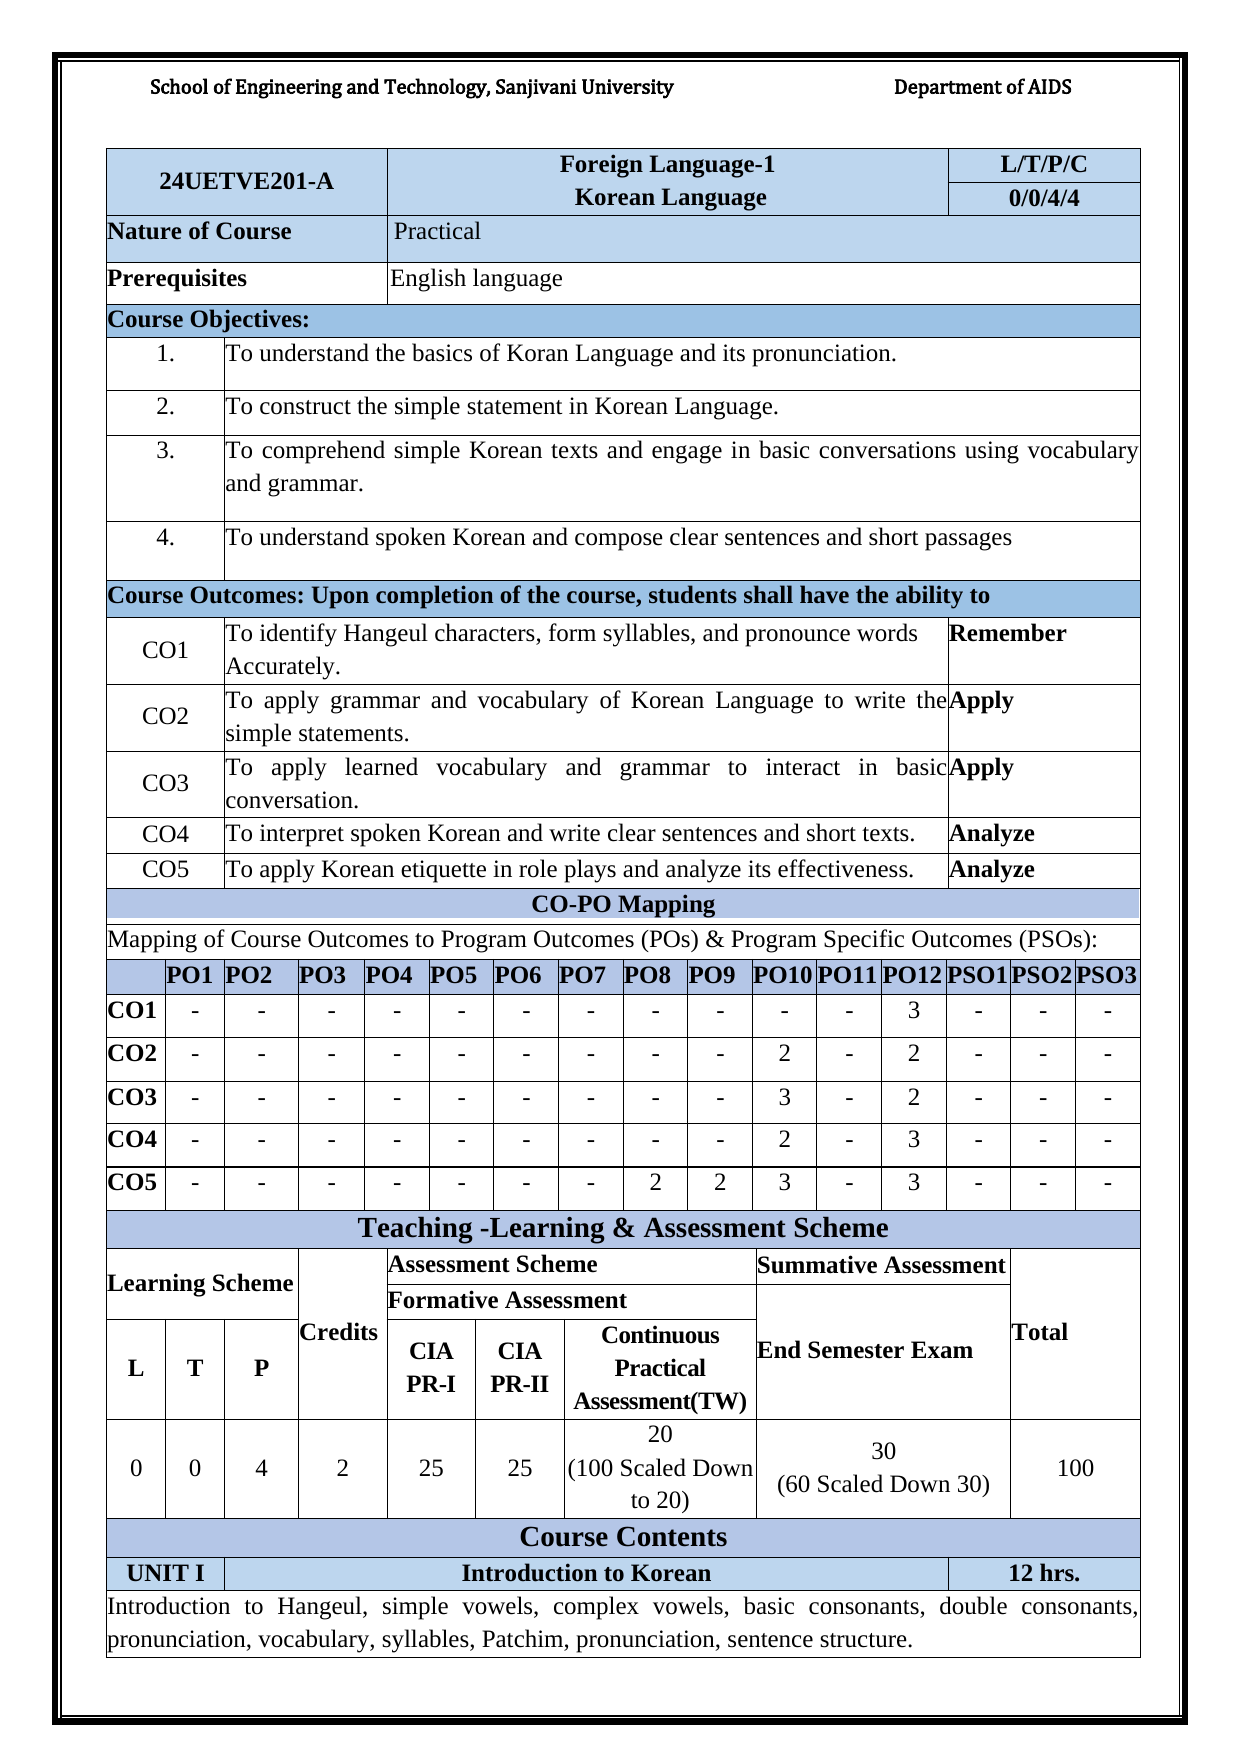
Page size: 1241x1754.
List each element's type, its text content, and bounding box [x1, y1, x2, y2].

table_cell - [365, 1038, 429, 1081]
table_cell - [225, 1082, 298, 1123]
table_cell - [688, 1082, 752, 1123]
table_cell - [299, 1168, 364, 1209]
table_cell UNIT I [107, 1558, 224, 1590]
table_cell CIA PR-I [388, 1320, 475, 1418]
table_cell - [817, 1082, 881, 1123]
table_cell - [947, 1124, 1010, 1166]
table_cell Summative Assessment [757, 1249, 1010, 1283]
table_cell Remember [949, 618, 1140, 684]
table_cell Analyze [949, 818, 1140, 853]
table_cell Assessment Scheme [388, 1249, 756, 1283]
table_cell CO3 [107, 1082, 165, 1123]
table_cell - [1011, 995, 1075, 1037]
table_cell - [299, 1082, 364, 1123]
table_cell CO5 [107, 854, 224, 888]
table_cell CO4 [107, 1124, 165, 1166]
table_cell Course Contents [107, 1519, 1140, 1557]
table_cell PO8 [624, 960, 687, 994]
table_cell 30 (60 Scaled Down 30) [757, 1420, 1010, 1518]
table_cell 100 [1011, 1420, 1140, 1518]
table_cell CO5 [107, 1168, 165, 1209]
table_cell 2 [882, 1038, 946, 1081]
table_cell - [494, 1082, 558, 1123]
table_cell To comprehend simple Korean texts and engage in basic conversations using vocabulary and grammar. [225, 436, 1140, 521]
table_cell Mapping of Course Outcomes to Program Outcomes (POs) & Program Specific Outcomes (PSOs): [107, 925, 1140, 959]
table_cell 3. [107, 436, 224, 521]
table_cell - [225, 1038, 298, 1081]
table_cell 3 [753, 1082, 816, 1123]
table_cell - [947, 1082, 1010, 1123]
table_cell - [1011, 1124, 1075, 1166]
table_cell - [299, 995, 364, 1037]
table_cell 0/0/4/4 [949, 183, 1140, 215]
table_cell - [1076, 1168, 1140, 1209]
table_cell - [624, 995, 687, 1037]
table_cell PSO3 [1076, 960, 1140, 994]
table_cell 2 [753, 1124, 816, 1166]
table_cell 0 [166, 1420, 224, 1518]
table_cell - [559, 1038, 623, 1081]
table_cell 25 [388, 1420, 475, 1518]
table_cell - [365, 1124, 429, 1166]
table_cell Introduction to Hangeul, simple vowels, complex vowels, basic consonants, double consonants, pronunciation, vocabulary, syllables, Patchim, pronunciation, sentence structure. [107, 1591, 1140, 1657]
table_cell English language [388, 263, 1140, 303]
table_cell 4 [225, 1420, 298, 1518]
table_cell PO1 [166, 960, 224, 994]
table_cell - [365, 995, 429, 1037]
table_cell CO1 [107, 618, 224, 684]
table_cell P [225, 1320, 298, 1418]
table_cell - [494, 1168, 558, 1209]
table_cell L [107, 1320, 165, 1418]
table_cell - [494, 1038, 558, 1081]
table_cell - [494, 995, 558, 1037]
table_cell Analyze [949, 854, 1140, 888]
table_cell CO2 [107, 1038, 165, 1081]
table_cell 3 [882, 1168, 946, 1209]
table_cell - [365, 1082, 429, 1123]
table_cell 2 [299, 1420, 387, 1518]
table_cell - [1076, 1124, 1140, 1166]
table_cell 2. [107, 391, 224, 434]
table_cell To understand spoken Korean and compose clear sentences and short passages Top of FormBottom of Form [225, 522, 1140, 579]
table_cell 2 [753, 1038, 816, 1081]
table_cell To interpret spoken Korean and write clear sentences and short texts. [225, 818, 948, 853]
table_cell - [559, 1168, 623, 1209]
table_cell PO7 [559, 960, 623, 994]
table_cell Prerequisites [107, 263, 387, 303]
table_cell Apply [949, 752, 1140, 817]
table_cell - [817, 1124, 881, 1166]
table_cell 2 [882, 1082, 946, 1123]
table_cell PO9 [688, 960, 752, 994]
table_cell 2 [688, 1168, 752, 1209]
table_cell - [299, 1038, 364, 1081]
table_cell - [430, 1168, 493, 1209]
table_cell Total [1011, 1249, 1140, 1418]
table_cell - [1011, 1038, 1075, 1081]
table_cell CO-PO Mapping [107, 889, 1140, 923]
table_cell - [430, 1082, 493, 1123]
table_cell T [166, 1320, 224, 1418]
table_cell - [430, 1124, 493, 1166]
table_cell PO11 [817, 960, 881, 994]
table_cell Apply [949, 685, 1140, 751]
table_cell To apply grammar and vocabulary of Korean Language to write the simple statements. [225, 685, 948, 751]
table_cell 3 [882, 1124, 946, 1166]
table_cell - [166, 1038, 224, 1081]
table_cell 1. [107, 338, 224, 390]
table_cell PSO1 [947, 960, 1010, 994]
table_cell - [166, 995, 224, 1037]
table_cell PSO2 [1011, 960, 1075, 994]
table_cell Practical [388, 216, 1140, 262]
table_cell - [688, 1124, 752, 1166]
table_cell - [947, 1168, 1010, 1209]
table_cell - [1076, 995, 1140, 1037]
table_cell - [688, 1038, 752, 1081]
table_cell Continuous Practical Assessment(TW) [565, 1320, 756, 1418]
table_cell PO3 [299, 960, 364, 994]
table_cell 3 [882, 995, 946, 1037]
table_cell Course Outcomes: Upon completion of the course, students shall have the ability to [107, 581, 1140, 617]
table_cell - [624, 1124, 687, 1166]
table_cell - [1011, 1168, 1075, 1209]
table_cell 3 [753, 1168, 816, 1209]
table_cell PO6 [494, 960, 558, 994]
table_cell CO1 [107, 995, 165, 1037]
table_cell - [225, 1124, 298, 1166]
table_cell [107, 960, 165, 994]
table_cell CO3 [107, 752, 224, 817]
table_cell - [166, 1082, 224, 1123]
table_header L/T/P/C [949, 149, 1140, 182]
table_cell PO2 [225, 960, 298, 994]
table_cell - [166, 1124, 224, 1166]
table_cell CIA PR-II [476, 1320, 564, 1418]
table_cell - [624, 1082, 687, 1123]
table_cell End Semester Exam [757, 1285, 1010, 1418]
table_header 24UETVE201-A [107, 149, 387, 215]
table_cell - [430, 1038, 493, 1081]
table_cell To identify Hangeul characters, form syllables, and pronounce words Accurately. [225, 618, 948, 684]
table_cell CO4 [107, 818, 224, 853]
table_cell PO12 [882, 960, 946, 994]
table_cell - [166, 1168, 224, 1209]
table_cell - [225, 1168, 298, 1209]
table_cell - [430, 995, 493, 1037]
table_cell - [559, 995, 623, 1037]
table_cell - [299, 1124, 364, 1166]
table_cell 0 [107, 1420, 165, 1518]
table_cell CO2 [107, 685, 224, 751]
table_cell - [494, 1124, 558, 1166]
table_cell To understand the basics of Koran Language and its pronunciation. [225, 338, 1140, 390]
table_cell - [1011, 1082, 1075, 1123]
table_cell - [947, 995, 1010, 1037]
table_cell - [817, 1038, 881, 1081]
table_cell Nature of Course [107, 216, 387, 262]
table_cell PO5 [430, 960, 493, 994]
table_cell PO10 [753, 960, 816, 994]
table_cell Course Objectives: [107, 305, 1140, 337]
table_cell PO4 [365, 960, 429, 994]
table_cell Learning Scheme [107, 1249, 298, 1319]
table_cell 12 hrs. [949, 1558, 1140, 1590]
table_cell To apply learned vocabulary and grammar to interact in basic conversation. [225, 752, 948, 817]
table_cell Teaching -Learning & Assessment Scheme [107, 1211, 1140, 1248]
table_cell - [688, 995, 752, 1037]
table_cell - [365, 1168, 429, 1209]
table_cell 2 [624, 1168, 687, 1209]
table_cell 25 [476, 1420, 564, 1518]
table_header Foreign Language-1 Korean Language [388, 149, 948, 215]
table_cell Formative Assessment [388, 1285, 756, 1319]
table_cell Credits [299, 1249, 387, 1418]
table_cell - [1076, 1082, 1140, 1123]
table_cell - [559, 1124, 623, 1166]
table_cell - [817, 995, 881, 1037]
table_cell 20 (100 Scaled Down to 20) [565, 1420, 756, 1518]
table_cell - [624, 1038, 687, 1081]
table_cell - [559, 1082, 623, 1123]
table_cell - [225, 995, 298, 1037]
table_cell To construct the simple statement in Korean Language. [225, 391, 1140, 434]
table_cell - [947, 1038, 1010, 1081]
table_cell - [1076, 1038, 1140, 1081]
table_cell - [753, 995, 816, 1037]
table_cell 4. [107, 522, 224, 579]
table_cell To apply Korean etiquette in role plays and analyze its effectiveness. [225, 854, 948, 888]
table_cell - [817, 1168, 881, 1209]
table_cell Introduction to Korean [225, 1558, 948, 1590]
